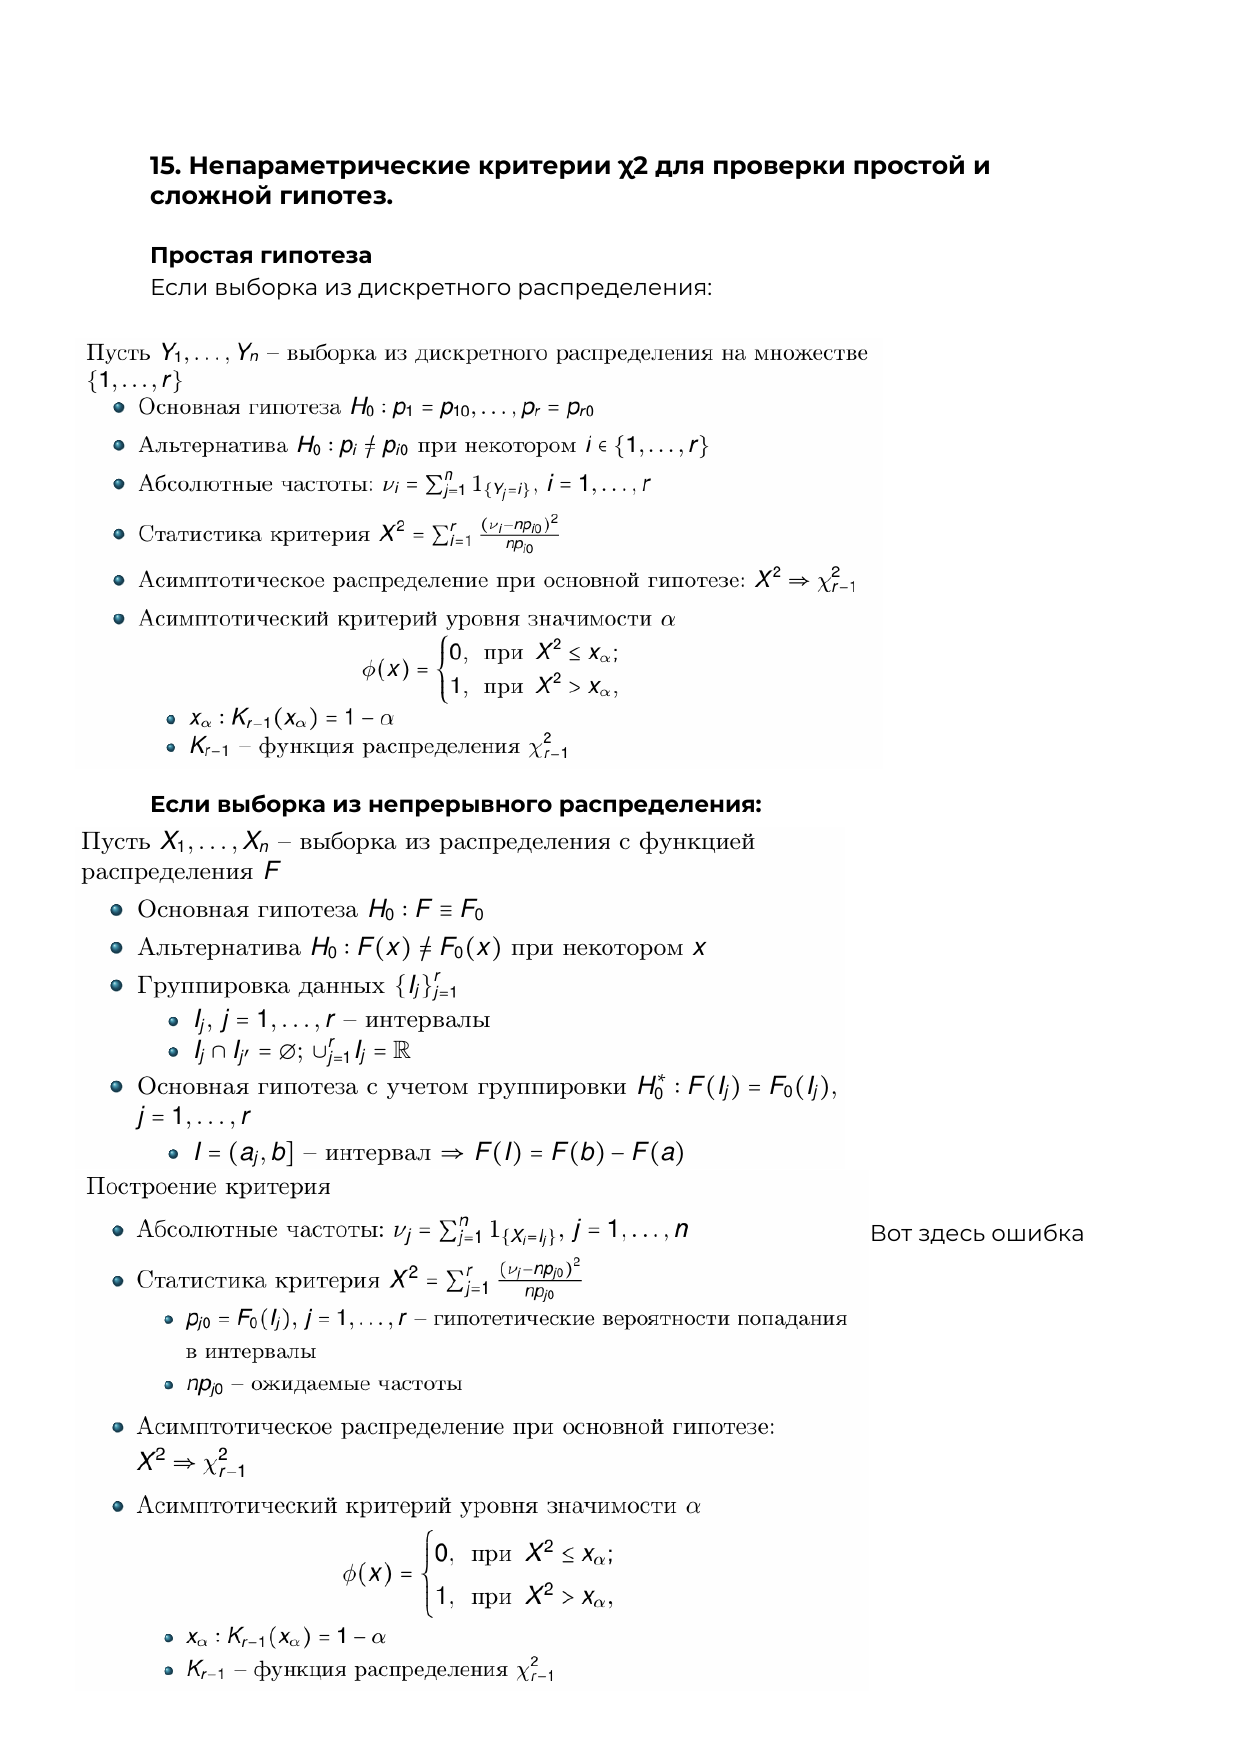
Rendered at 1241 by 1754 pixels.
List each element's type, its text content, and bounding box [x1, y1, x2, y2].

text Простая гипотеза [150, 241, 1090, 269]
text Если выборка из дискретного распределения: [150, 273, 1090, 301]
text Вот здесь ошибка [870, 1219, 1090, 1247]
picture [75, 827, 846, 1169]
picture [75, 1170, 870, 1691]
subtitle 15. Непараметрические критерии χ2 для проверки простой и сложной гипотез. [150, 150, 1090, 211]
text Если выборка из непрерывного распределения: [150, 791, 1090, 818]
picture [75, 338, 883, 769]
